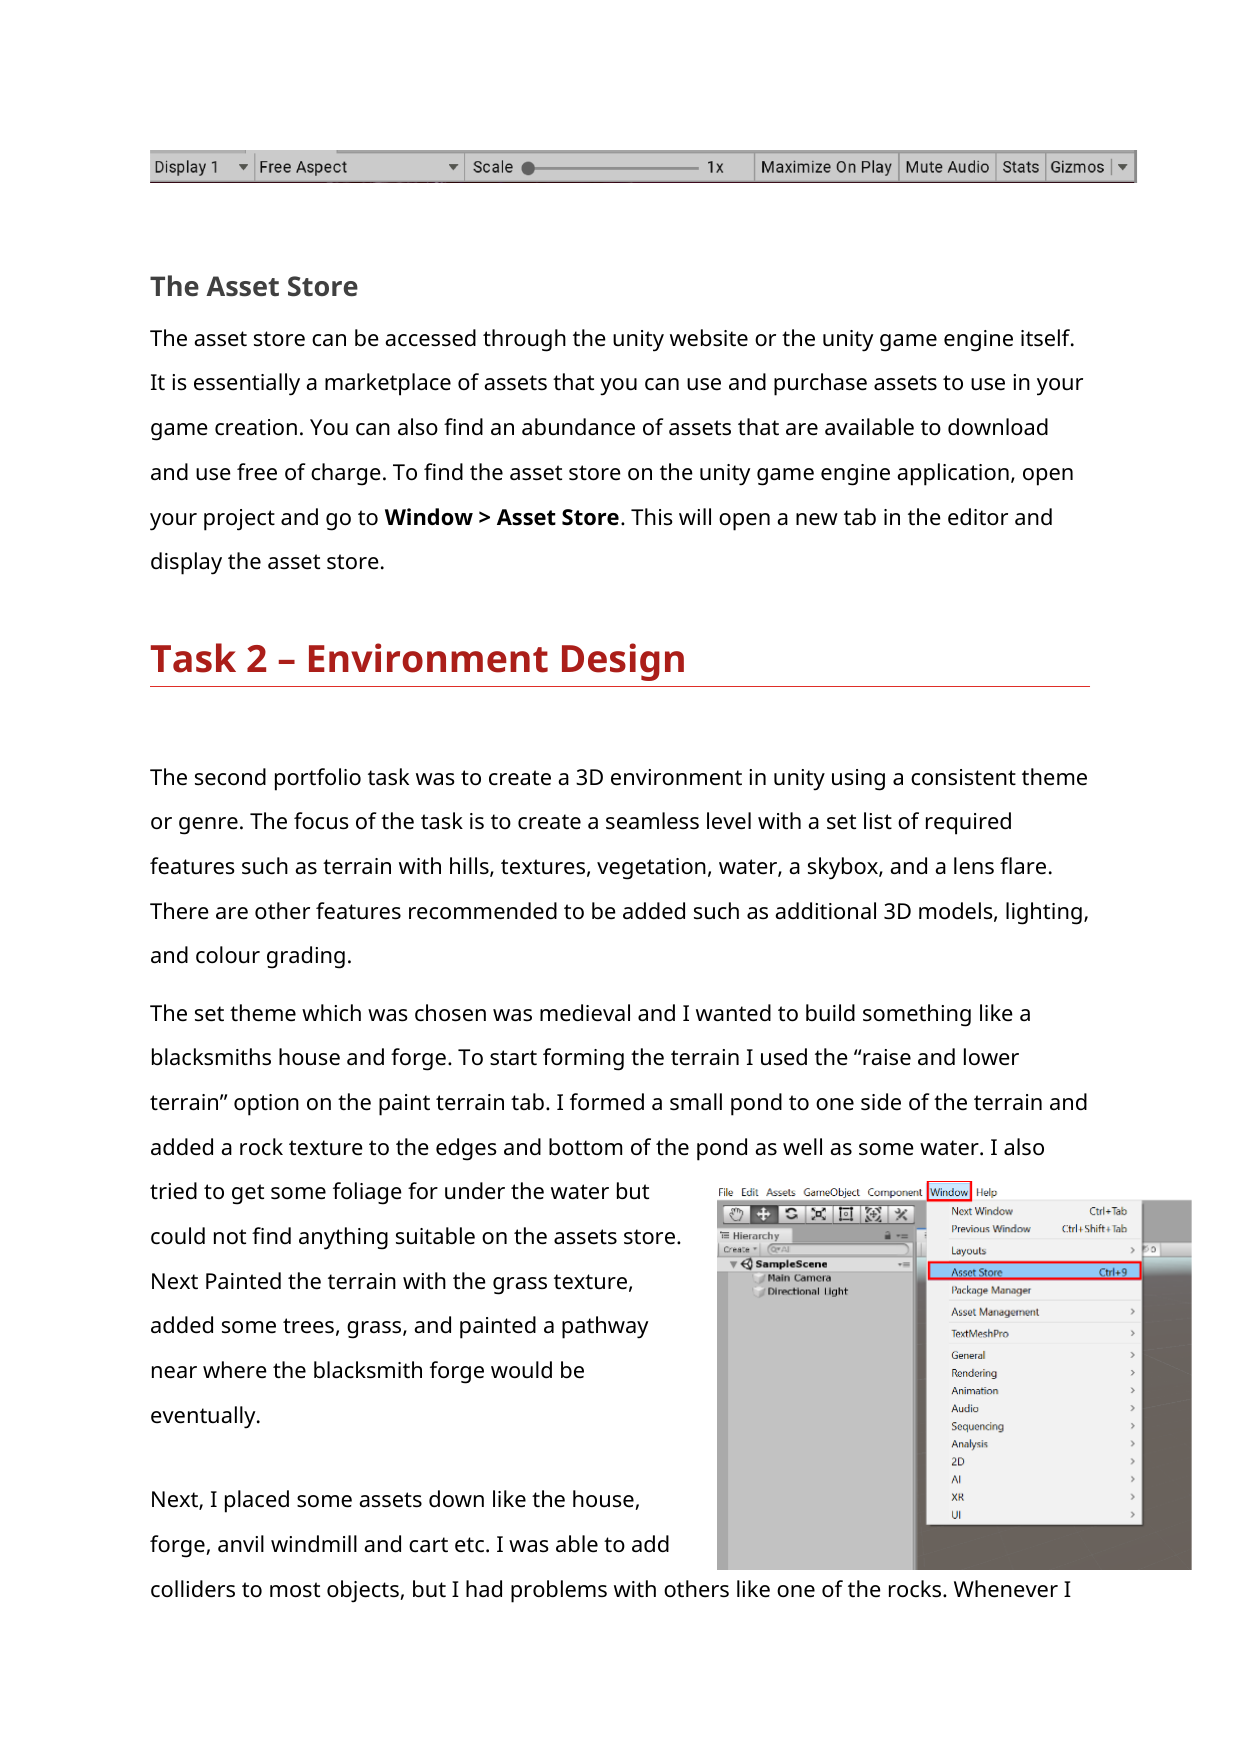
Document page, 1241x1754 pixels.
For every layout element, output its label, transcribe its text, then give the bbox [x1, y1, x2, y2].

subtitle Task 2 – Environment Design [150, 632, 1090, 686]
text The asset store can be accessed through the unity website or the unity game engine itself. It is essentially a marketplace of assets that you can use and purchase assets to use in your game creation. You can also find an abundance of assets that are available to download and use free of charge. To find the asset store on the unity game engine application, open your project and go to Window > Asset Store. This will open a new tab in the editor and display the asset store. [150, 323, 1090, 576]
picture [717, 1181, 1192, 1570]
text The set theme which was chosen was medieval and I wanted to build something like a blacksmiths house and forge. To start forming the terrain I used the “raise and lower terrain” option on the paint terrain tab. I formed a small pond to one side of the terrain and added a rock texture to the edges and bottom of the pond as well as some water. I also tried to get some foliage for under the water but could not find anything suitable on the assets store. Next Painted the terrain with the grass texture, added some trees, grass, and painted a pathway near where the blacksmith forge would be eventually. [150, 997, 1090, 1429]
picture [150, 150, 1138, 183]
subtitle The Asset Store [150, 267, 1090, 304]
text The second portfolio task was to create a 3D environment in unity using a consistent theme or genre. The focus of the task is to create a seamless level with a set list of required features such as terrain with hills, textures, vegetation, water, a skybox, and a lens flare. There are other features recommended to be added such as additional 3D models, lighting, and colour grading. [150, 762, 1090, 970]
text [150, 1484, 1090, 1603]
